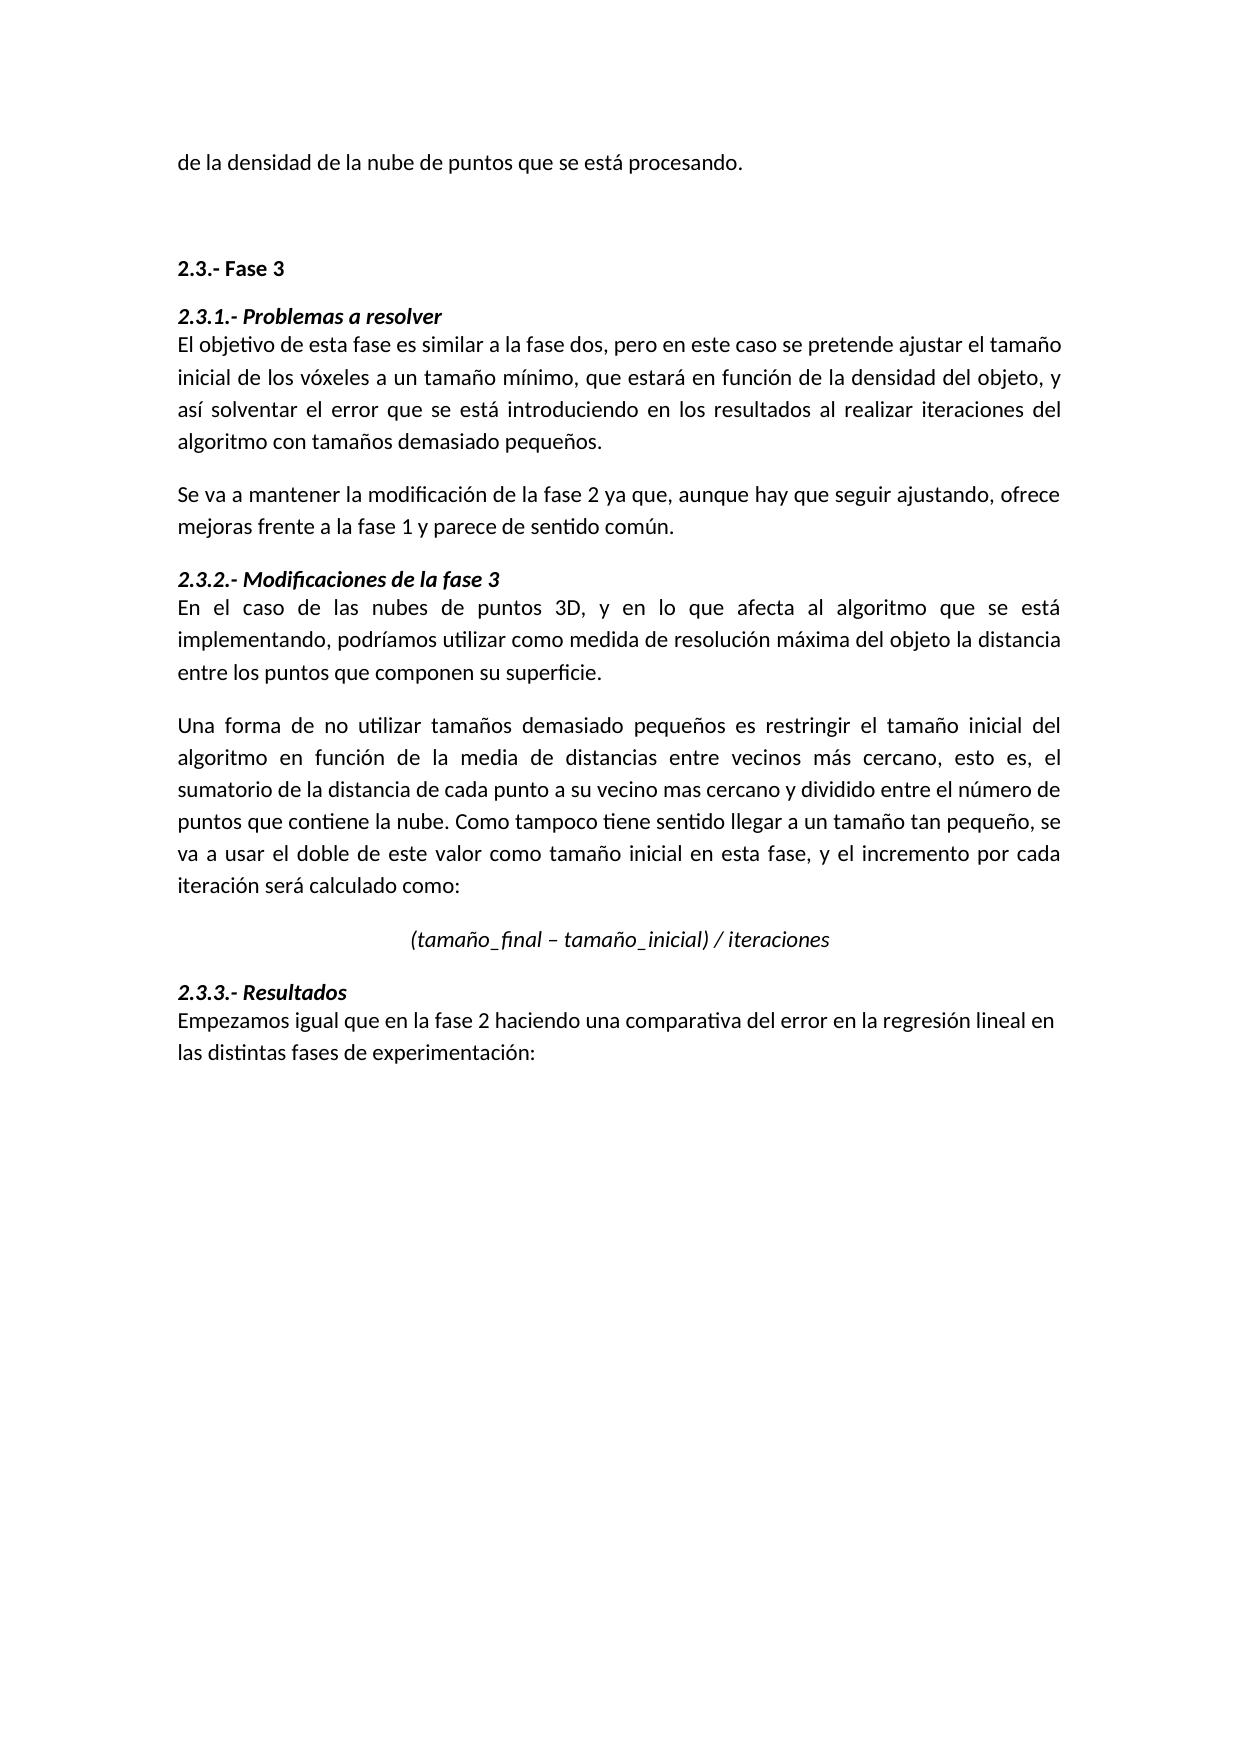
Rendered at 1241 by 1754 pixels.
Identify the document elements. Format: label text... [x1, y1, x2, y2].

text Se va a mantener la modificación de la fase 2 ya que, aunque hay que seguir ajustando, ofrece mejoras frente a la fase 1 y parece de sentido común. [177, 480, 1063, 540]
subtitle 2.3.3.- Resultados [177, 978, 1063, 1006]
subtitle 2.3.2.- Modificaciones de la fase 3 [177, 565, 1063, 593]
text El objetivo de esta fase es similar a la fase dos, pero en este caso se pretende ajustar el tamaño inicial de los vóxeles a un tamaño mínimo, que estará en función de la densidad del objeto, y así solventar el error que se está introduciendo en los resultados al realizar iteraciones del algoritmo con tamaños demasiado pequeños. [177, 331, 1063, 455]
subtitle 2.3.- Fase 3 [177, 254, 1063, 282]
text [177, 148, 1063, 176]
text En el caso de las nubes de puntos 3D, y en lo que afecta al algoritmo que se está implementando, podríamos utilizar como medida de resolución máxima del objeto la distancia entre los puntos que componen su superficie. [177, 593, 1063, 686]
subtitle 2.3.1.- Problemas a resolver [177, 302, 1063, 331]
text (tamaño_final – tamaño_inicial) / iteraciones [177, 925, 1063, 953]
text Empezamos igual que en la fase 2 haciendo una comparativa del error en la regresión lineal en las distintas fases de experimentación: [177, 1006, 1063, 1066]
text Una forma de no utilizar tamaños demasiado pequeños es restringir el tamaño inicial del algoritmo en función de la media de distancias entre vecinos más cercano, esto es, el sumatorio de la distancia de cada punto a su vecino mas cercano y dividido entre el número de puntos que contiene la nube. Como tampoco tiene sentido llegar a un tamaño tan pequeño, se va a usar el doble de este valor como tamaño inicial en esta fase, y el incremento por cada iteración será calculado como: [177, 711, 1063, 900]
